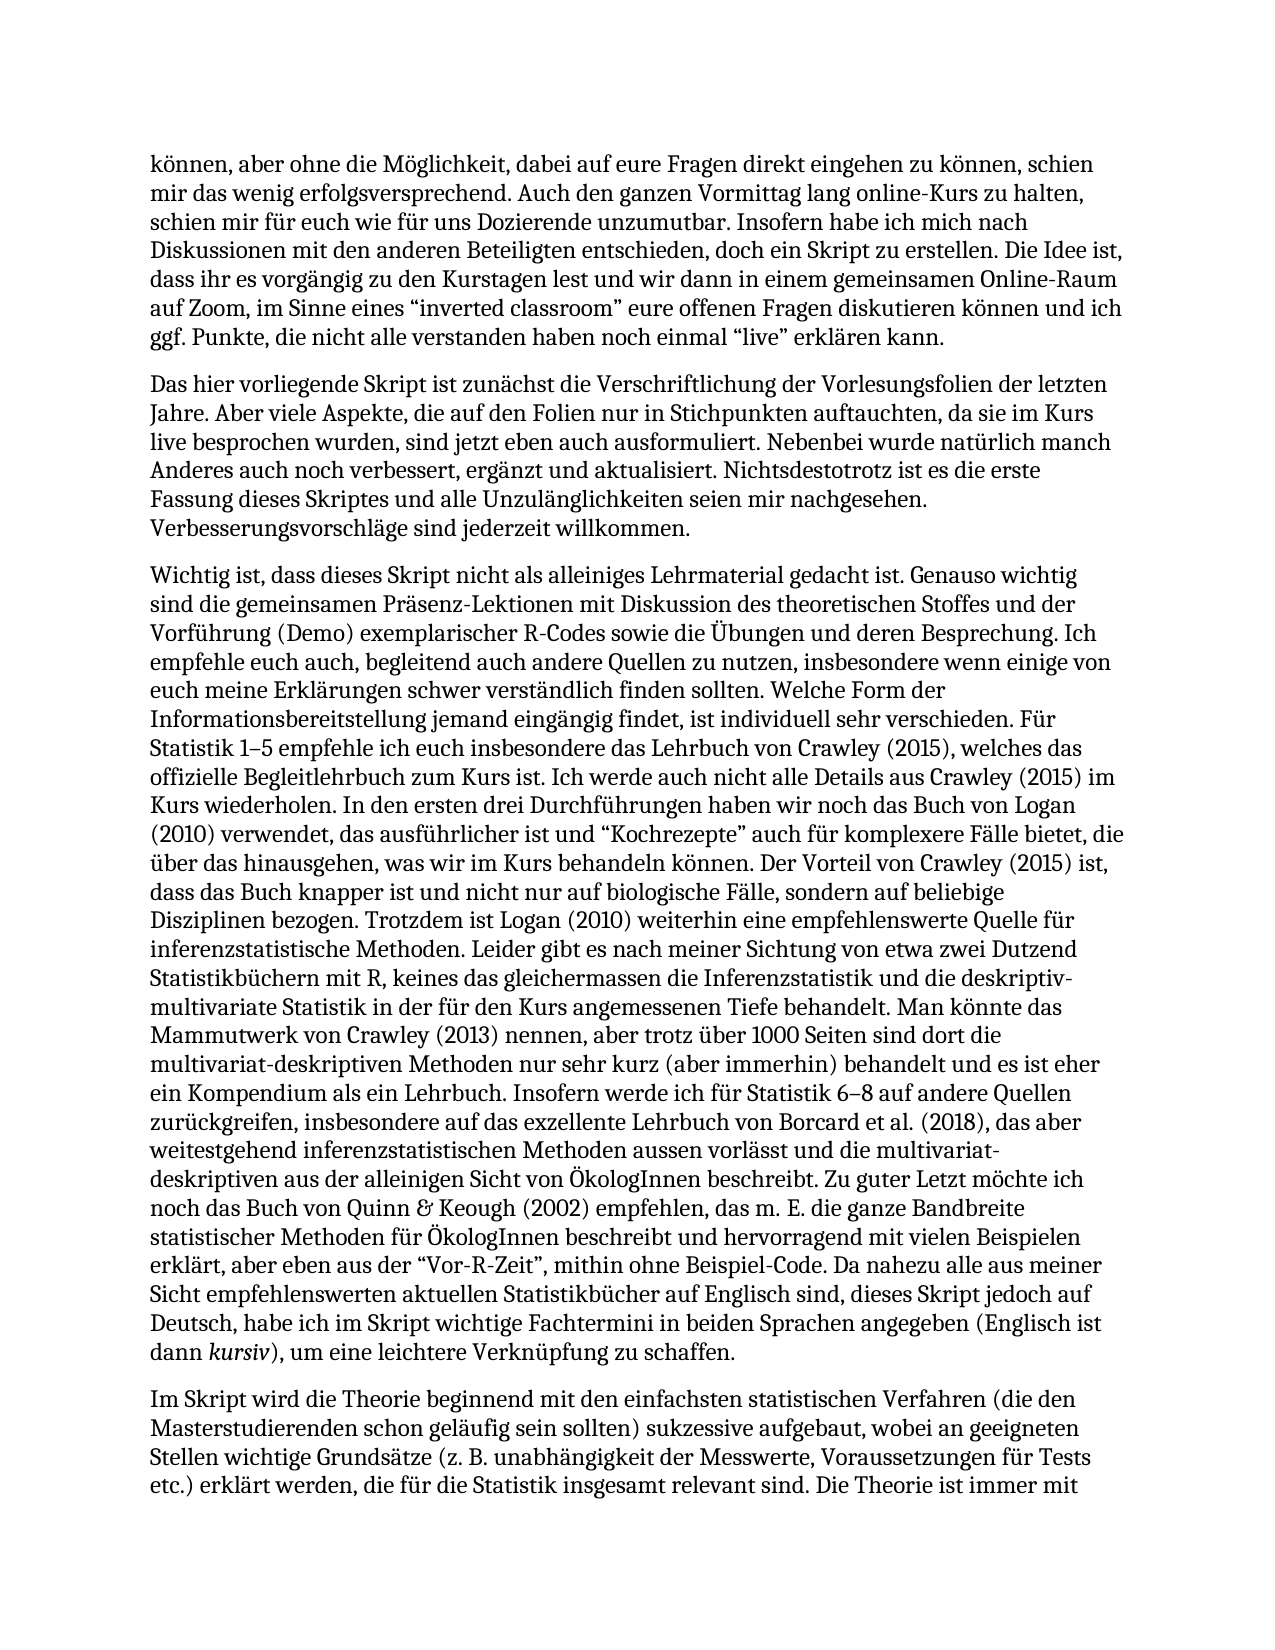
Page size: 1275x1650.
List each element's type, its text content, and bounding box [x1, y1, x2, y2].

text Das hier vorliegende Skript ist zunächst die Verschriftlichung der Vorlesungsfolien der letzten Jahre. Aber viele Aspekte, die auf den Folien nur in Stichpunkten auftauchten, da sie im Kurs live besprochen wurden, sind jetzt eben auch ausformuliert. Nebenbei wurde natürlich manch Anderes auch noch verbessert, ergänzt und aktualisiert. Nichtsdestotrotz ist es die erste Fassung dieses Skriptes und alle Unzulänglichkeiten seien mir nachgesehen. Verbesserungsvorschläge sind jederzeit willkommen. [150, 370, 1125, 542]
text Wichtig ist, dass dieses Skript nicht als alleiniges Lehrmaterial gedacht ist. Genauso wichtig sind die gemeinsamen Präsenz-Lektionen mit Diskussion des theoretischen Stoffes und der Vorführung (Demo) exemplarischer R-Codes sowie die Übungen und deren Besprechung. Ich empfehle euch auch, begleitend auch andere Quellen zu nutzen, insbesondere wenn einige von euch meine Erklärungen schwer verständlich finden sollten. Welche Form der Informationsbereitstellung jemand eingängig findet, ist individuell sehr verschieden. Für Statistik 1–5 empfehle ich euch insbesondere das Lehrbuch von Crawley (2015), welches das offizielle Begleitlehrbuch zum Kurs ist. Ich werde auch nicht alle Details aus Crawley (2015) im Kurs wiederholen. In den ersten drei Durchführungen haben wir noch das Buch von Logan (2010) verwendet, das ausführlicher ist und “Kochrezepte” auch für komplexere Fälle bietet, die über das hinausgehen, was wir im Kurs behandeln können. Der Vorteil von Crawley (2015) ist, dass das Buch knapper ist und nicht nur auf biologische Fälle, sondern auf beliebige Disziplinen bezogen. Trotzdem ist Logan (2010) weiterhin eine empfehlenswerte Quelle für inferenzstatistische Methoden. Leider gibt es nach meiner Sichtung von etwa zwei Dutzend Statistikbüchern mit R, keines das gleichermassen die Inferenzstatistik und die deskriptiv-multivariate Statistik in der für den Kurs angemessenen Tiefe behandelt. Man könnte das Mammutwerk von Crawley (2013) nennen, aber trotz über 1000 Seiten sind dort die multivariat-deskriptiven Methoden nur sehr kurz (aber immerhin) behandelt und es ist eher ein Kompendium als ein Lehrbuch. Insofern werde ich für Statistik 6–8 auf andere Quellen zurückgreifen, insbesondere auf das exzellente Lehrbuch von Borcard et al. (2018), das aber weitestgehend inferenzstatistischen Methoden aussen vorlässt und die multivariat-deskriptiven aus der alleinigen Sicht von ÖkologInnen beschreibt. Zu guter Letzt möchte ich noch das Buch von Quinn & Keough (2002) empfehlen, das m. E. die ganze Bandbreite statistischer Methoden für ÖkologInnen beschreibt und hervorragend mit vielen Beispielen erklärt, aber eben aus der “Vor-R-Zeit”, mithin ohne Beispiel-Code. Da nahezu alle aus meiner Sicht empfehlenswerten aktuellen Statistikbücher auf Englisch sind, dieses Skript jedoch auf Deutsch, habe ich im Skript wichtige Fachtermini in beiden Sprachen angegeben (Englisch ist dann kursiv), um eine leichtere Verknüpfung zu schaffen. [150, 561, 1125, 1366]
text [150, 150, 1125, 351]
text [150, 1385, 1125, 1500]
